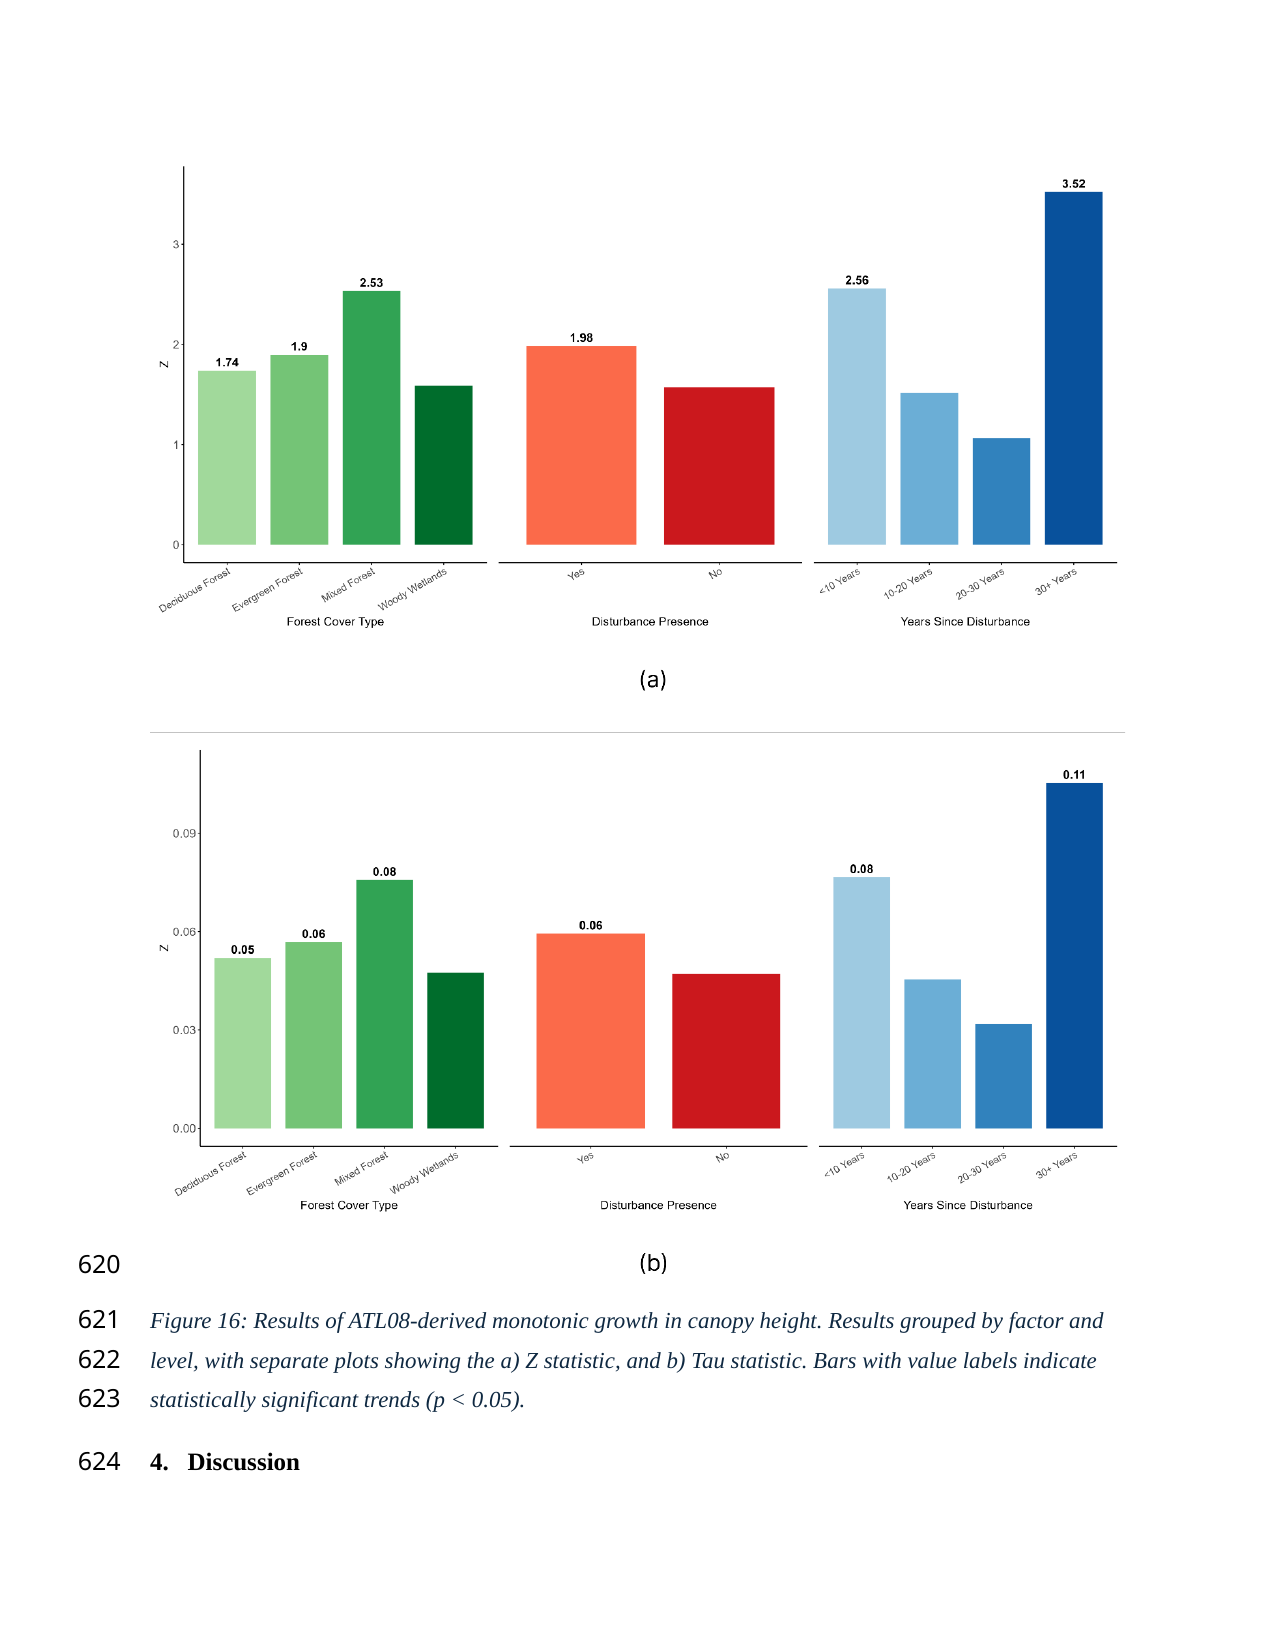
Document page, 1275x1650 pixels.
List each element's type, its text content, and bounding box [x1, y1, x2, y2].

list Discussion [150, 1447, 1125, 1475]
text Figure 16: Results of ATL08-derived monotonic growth in canopy height. Results grouped by factor and level, with separate plots showing the a) Z statistic, and b) Tau statistic. Bars with value labels indicate statistically significant trends (p < 0.05). [150, 1307, 1125, 1413]
picture [150, 150, 1125, 1274]
